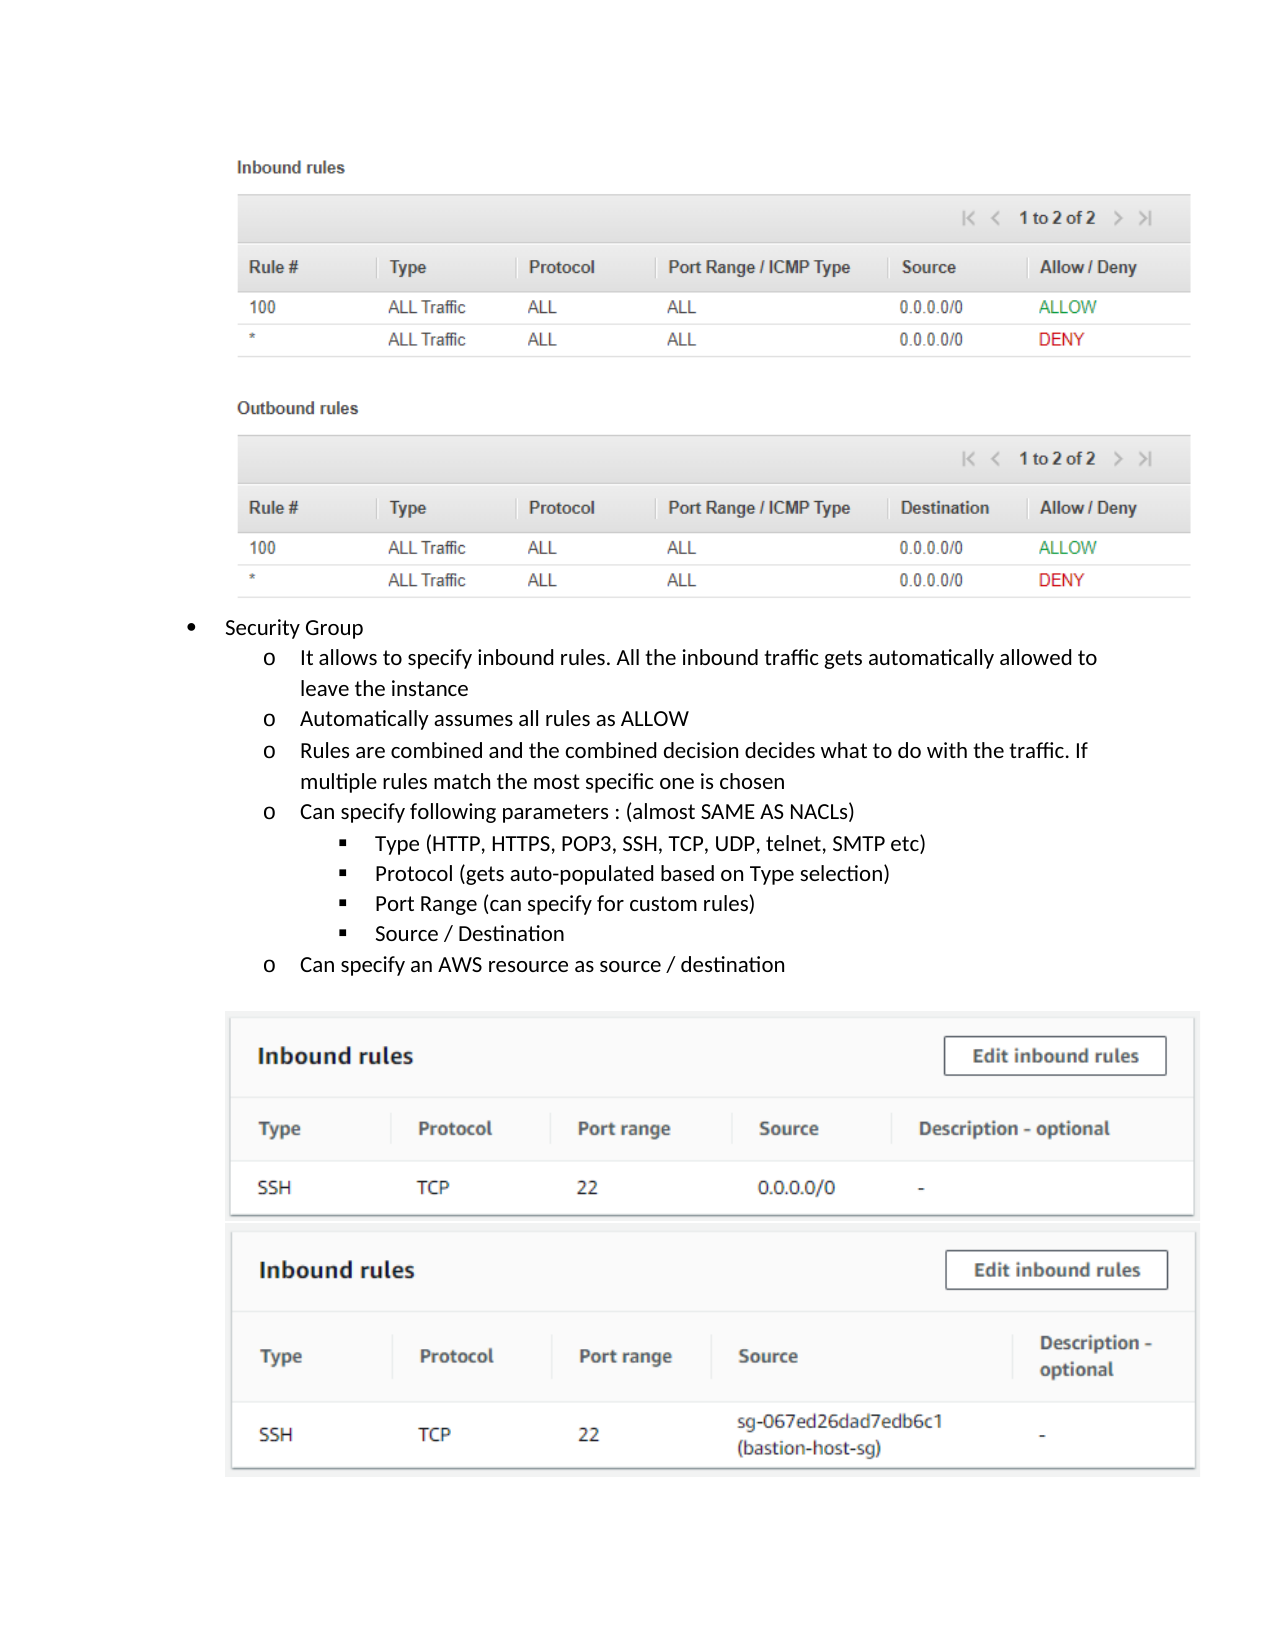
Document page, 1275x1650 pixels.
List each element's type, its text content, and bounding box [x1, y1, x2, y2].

list Port Range (can specify for custom rules) [337, 889, 1125, 917]
list Protocol (gets auto-populated based on Type selection) [337, 859, 1125, 887]
list Rules are combined and the combined decision decides what to do with the traffic. If multiple rules match the most specific one is chosen [262, 736, 1125, 795]
list Source / Destination [337, 919, 1125, 947]
list Automatically assumes all rules as ALLOW [262, 704, 1125, 733]
list Can specify an AWS resource as source / destination [262, 950, 1125, 979]
picture [225, 1223, 1200, 1477]
picture [225, 150, 1200, 611]
list Type (HTTP, HTTPS, POP3, SSH, TCP, UDP, telnet, SMTP etc) [337, 829, 1125, 857]
list It allows to specify inbound rules. All the inbound traffic gets automatically allowed to leave the instance [262, 643, 1125, 702]
picture [225, 1011, 1200, 1221]
list Security Group [187, 613, 1125, 641]
list Can specify following parameters : (almost SAME AS NACLs) [262, 797, 1125, 827]
